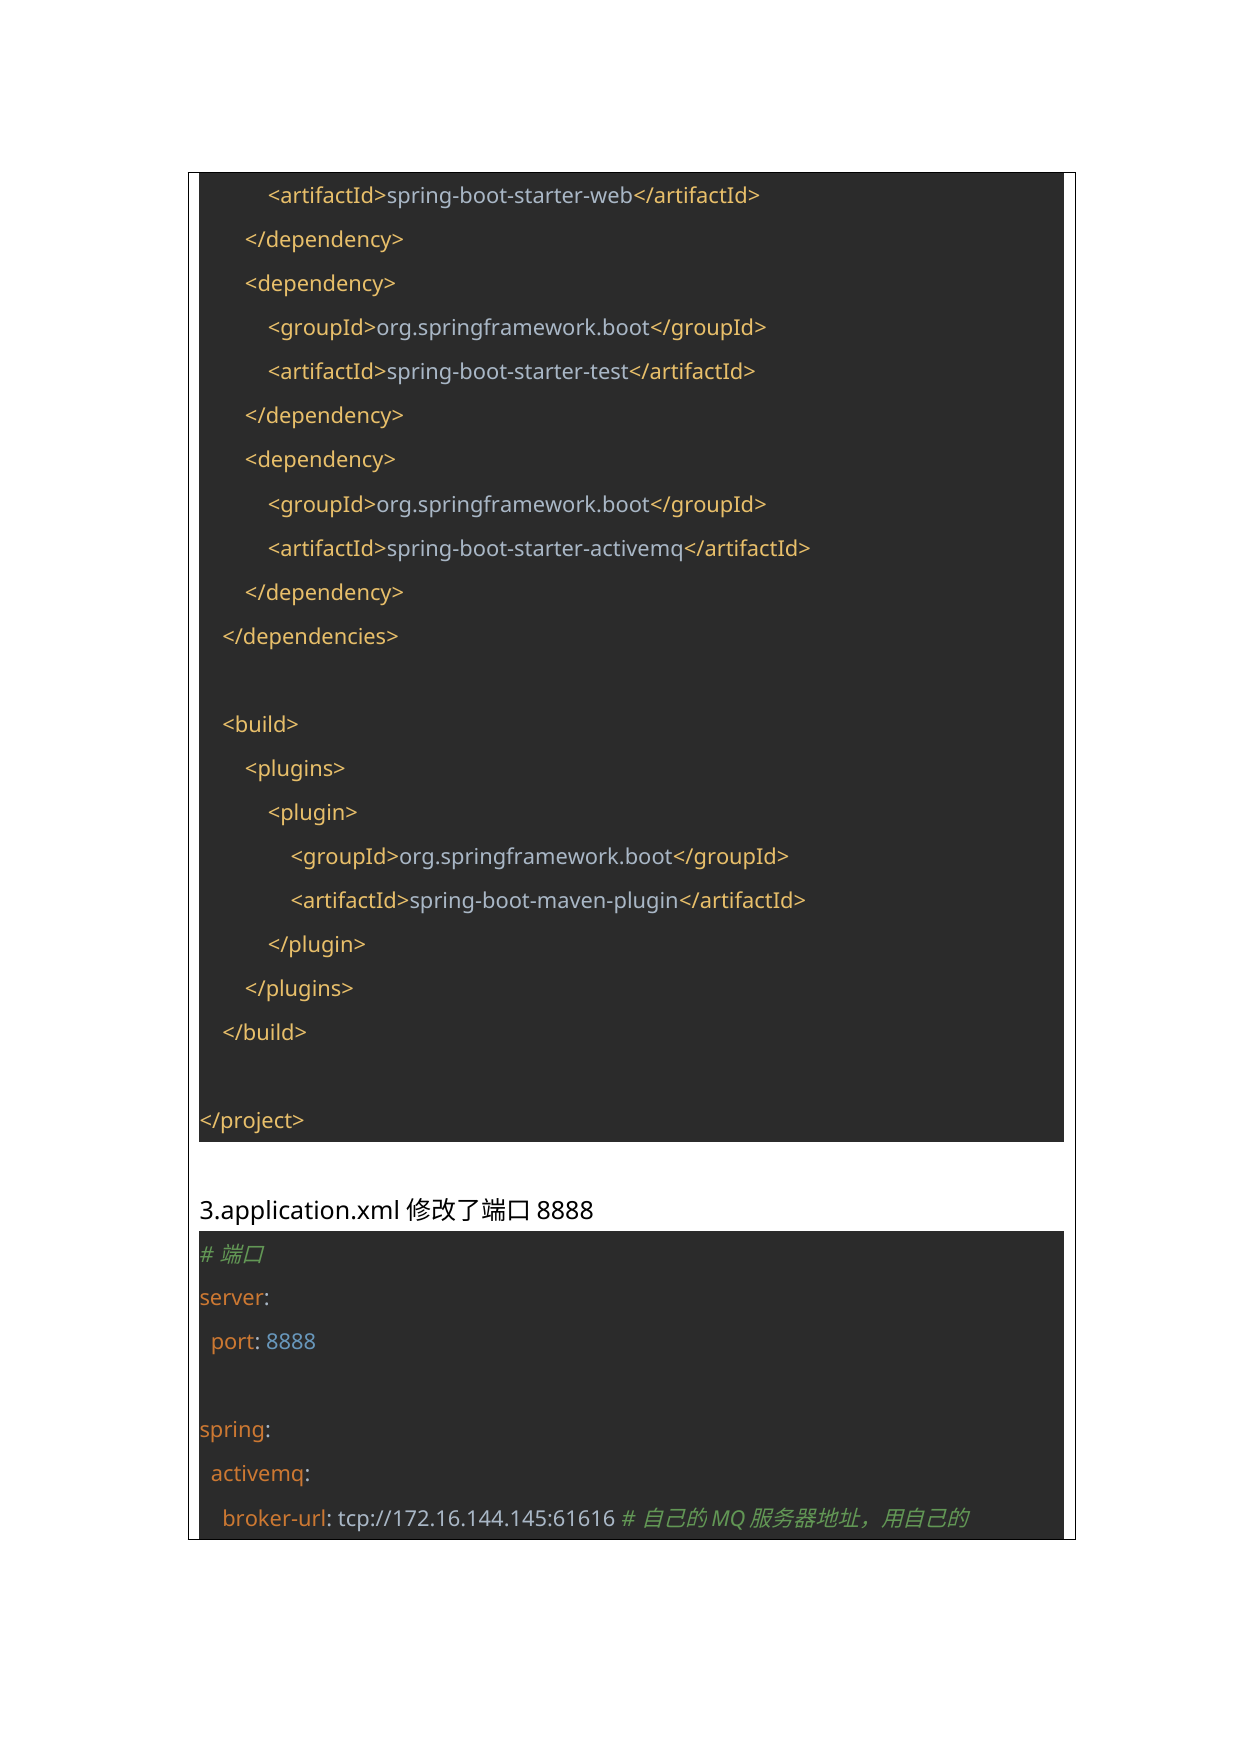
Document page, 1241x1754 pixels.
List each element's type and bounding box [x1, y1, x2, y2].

table_header [189, 173, 1075, 1539]
